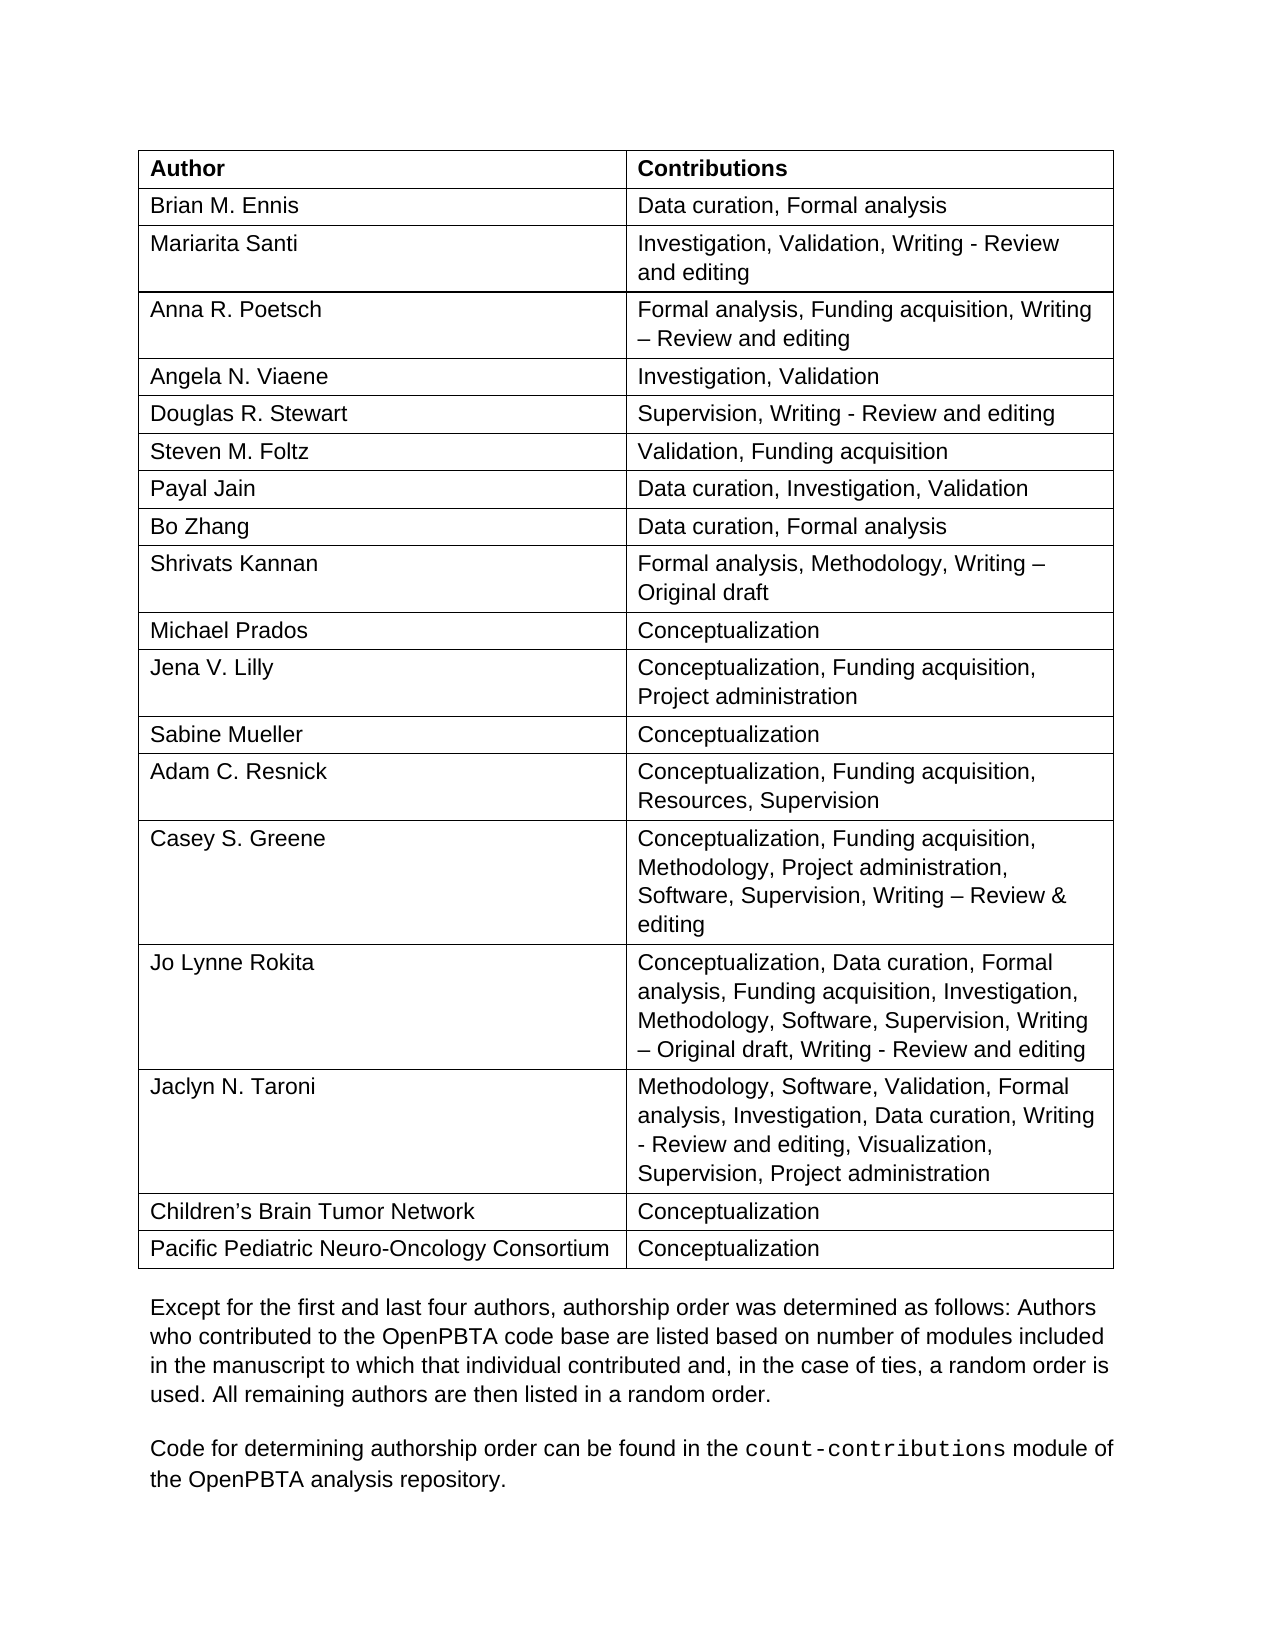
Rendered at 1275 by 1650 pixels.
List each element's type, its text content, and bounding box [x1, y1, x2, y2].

table_cell Conceptualization [627, 717, 1113, 753]
table_cell Conceptualization [627, 613, 1113, 649]
text Code for determining authorship order can be found in the count-contributions module of the OpenPBTA analysis repository. [150, 1435, 1125, 1492]
table_cell Adam C. Resnick [139, 754, 626, 820]
table_cell Brian M. Ennis [139, 189, 626, 225]
table_cell Pacific Pediatric Neuro-Oncology Consortium [139, 1231, 626, 1268]
table_cell Jo Lynne Rokita [139, 945, 626, 1068]
table_header Contributions [627, 151, 1113, 187]
table_cell Conceptualization, Funding acquisition, Project administration [627, 650, 1113, 716]
table_cell Angela N. Viaene [139, 359, 626, 395]
table_cell Conceptualization [627, 1231, 1113, 1268]
table_cell Casey S. Greene [139, 821, 626, 944]
table_cell Jena V. Lilly [139, 650, 626, 716]
table_cell Mariarita Santi [139, 226, 626, 291]
table_cell Children’s Brain Tumor Network [139, 1194, 626, 1230]
table_cell Michael Prados [139, 613, 626, 649]
table_cell Methodology, Software, Validation, Formal analysis, Investigation, Data curation, Writing - Review and editing, Visualization, Supervision, Project administration [627, 1070, 1113, 1193]
table_cell Formal analysis, Methodology, Writing – Original draft [627, 546, 1113, 612]
table_cell Data curation, Formal analysis [627, 189, 1113, 225]
table_cell Jaclyn N. Taroni [139, 1070, 626, 1193]
table_cell Conceptualization, Data curation, Formal analysis, Funding acquisition, Investigation, Methodology, Software, Supervision, Writing – Original draft, Writing - Review and editing [627, 945, 1113, 1068]
table_cell Douglas R. Stewart [139, 396, 626, 433]
table_cell Payal Jain [139, 471, 626, 508]
table_header Author [139, 151, 626, 187]
table_cell Investigation, Validation, Writing - Review and editing [627, 226, 1113, 291]
table_cell Investigation, Validation [627, 359, 1113, 395]
table_cell Bo Zhang [139, 509, 626, 545]
table_cell Data curation, Investigation, Validation [627, 471, 1113, 508]
table_cell Conceptualization, Funding acquisition, Methodology, Project administration, Software, Supervision, Writing – Review & editing [627, 821, 1113, 944]
table_cell Formal analysis, Funding acquisition, Writing – Review and editing [627, 293, 1113, 358]
table_cell Steven M. Foltz [139, 434, 626, 470]
table_cell Anna R. Poetsch [139, 293, 626, 358]
text Except for the first and last four authors, authorship order was determined as follows: Authors who contributed to the OpenPBTA code base are listed based on number of modules included in the manuscript to which that individual contributed and, in the case of ties, a random order is used. All remaining authors are then listed in a random order. [150, 1294, 1125, 1407]
table_cell Validation, Funding acquisition [627, 434, 1113, 470]
table_cell Shrivats Kannan [139, 546, 626, 612]
table_cell Conceptualization [627, 1194, 1113, 1230]
table_cell Supervision, Writing - Review and editing [627, 396, 1113, 433]
table_cell Conceptualization, Funding acquisition, Resources, Supervision [627, 754, 1113, 820]
table_cell Sabine Mueller [139, 717, 626, 753]
table_cell Data curation, Formal analysis [627, 509, 1113, 545]
